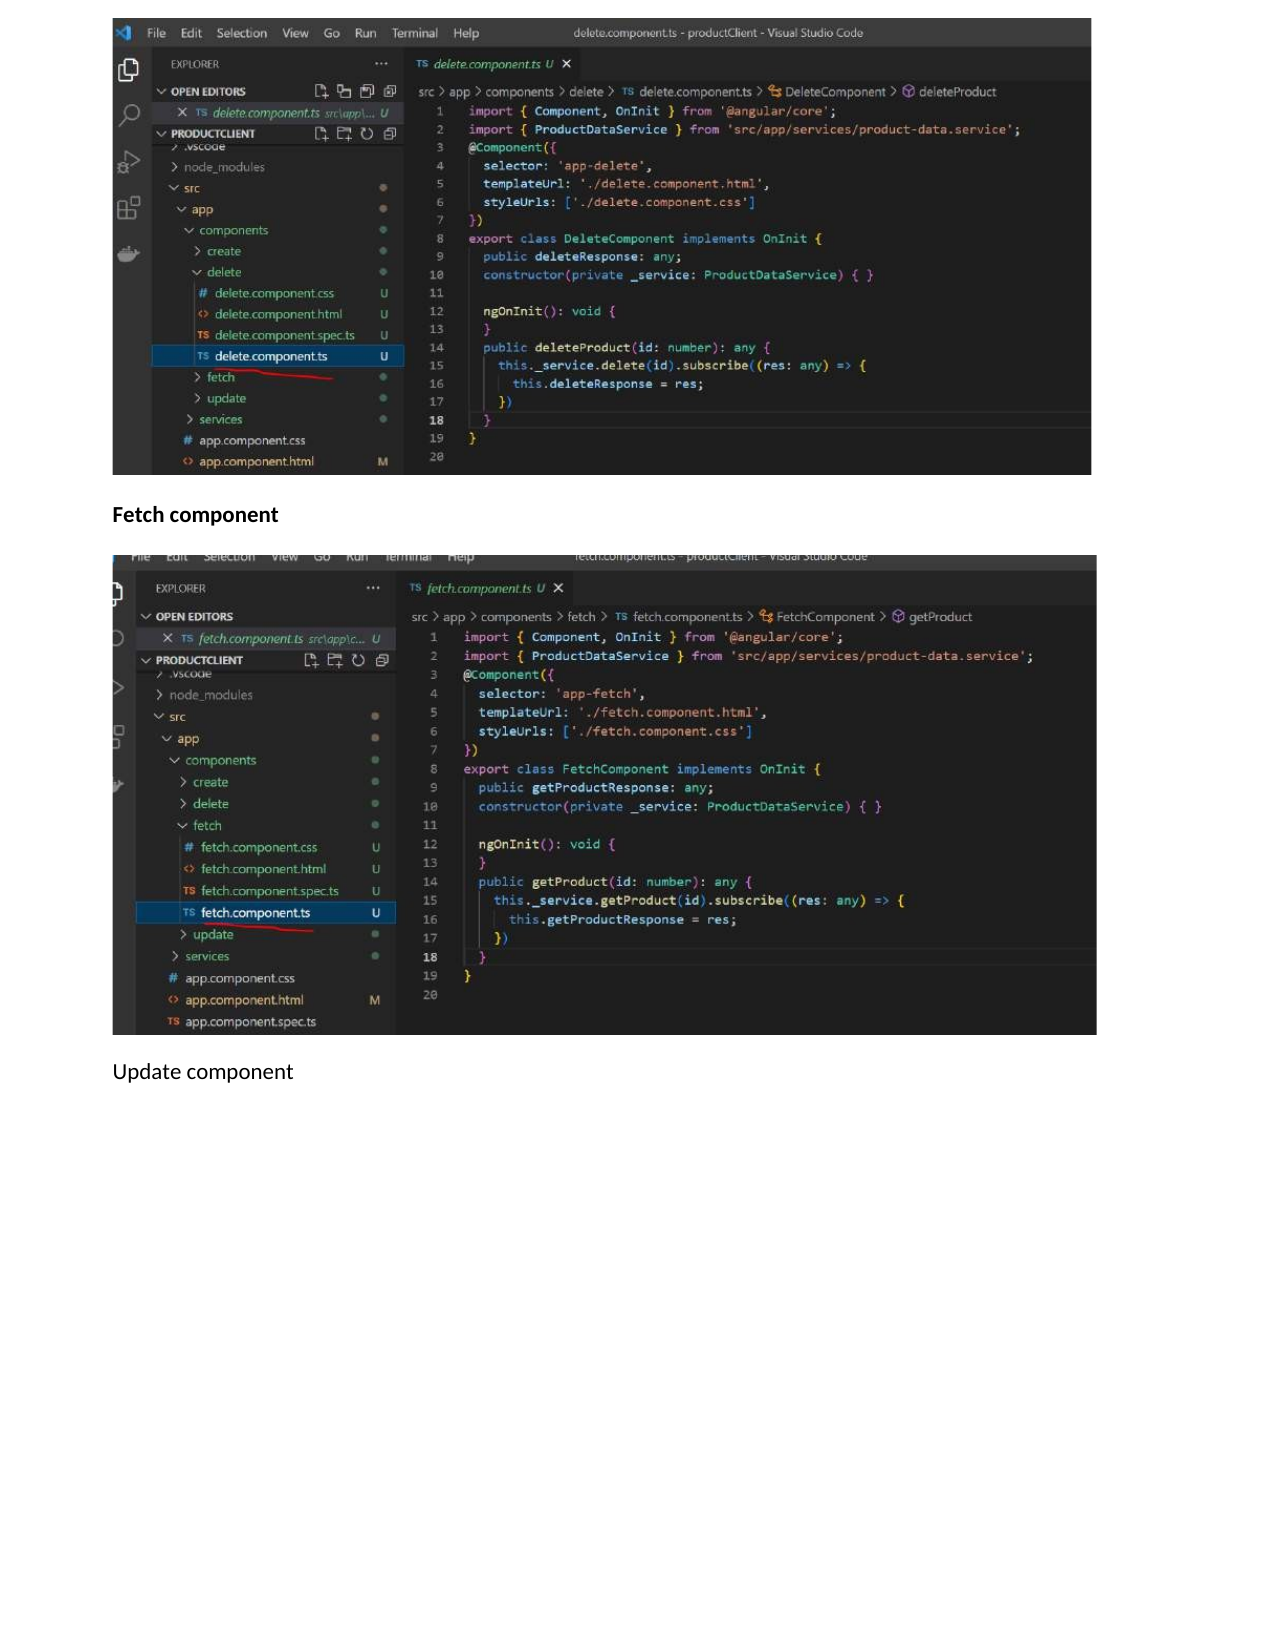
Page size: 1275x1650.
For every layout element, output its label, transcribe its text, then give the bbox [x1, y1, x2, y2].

text Update component [112, 1057, 1275, 1085]
picture [112, 18, 1092, 475]
picture [112, 555, 1097, 1035]
text Fetch component [112, 500, 1275, 528]
